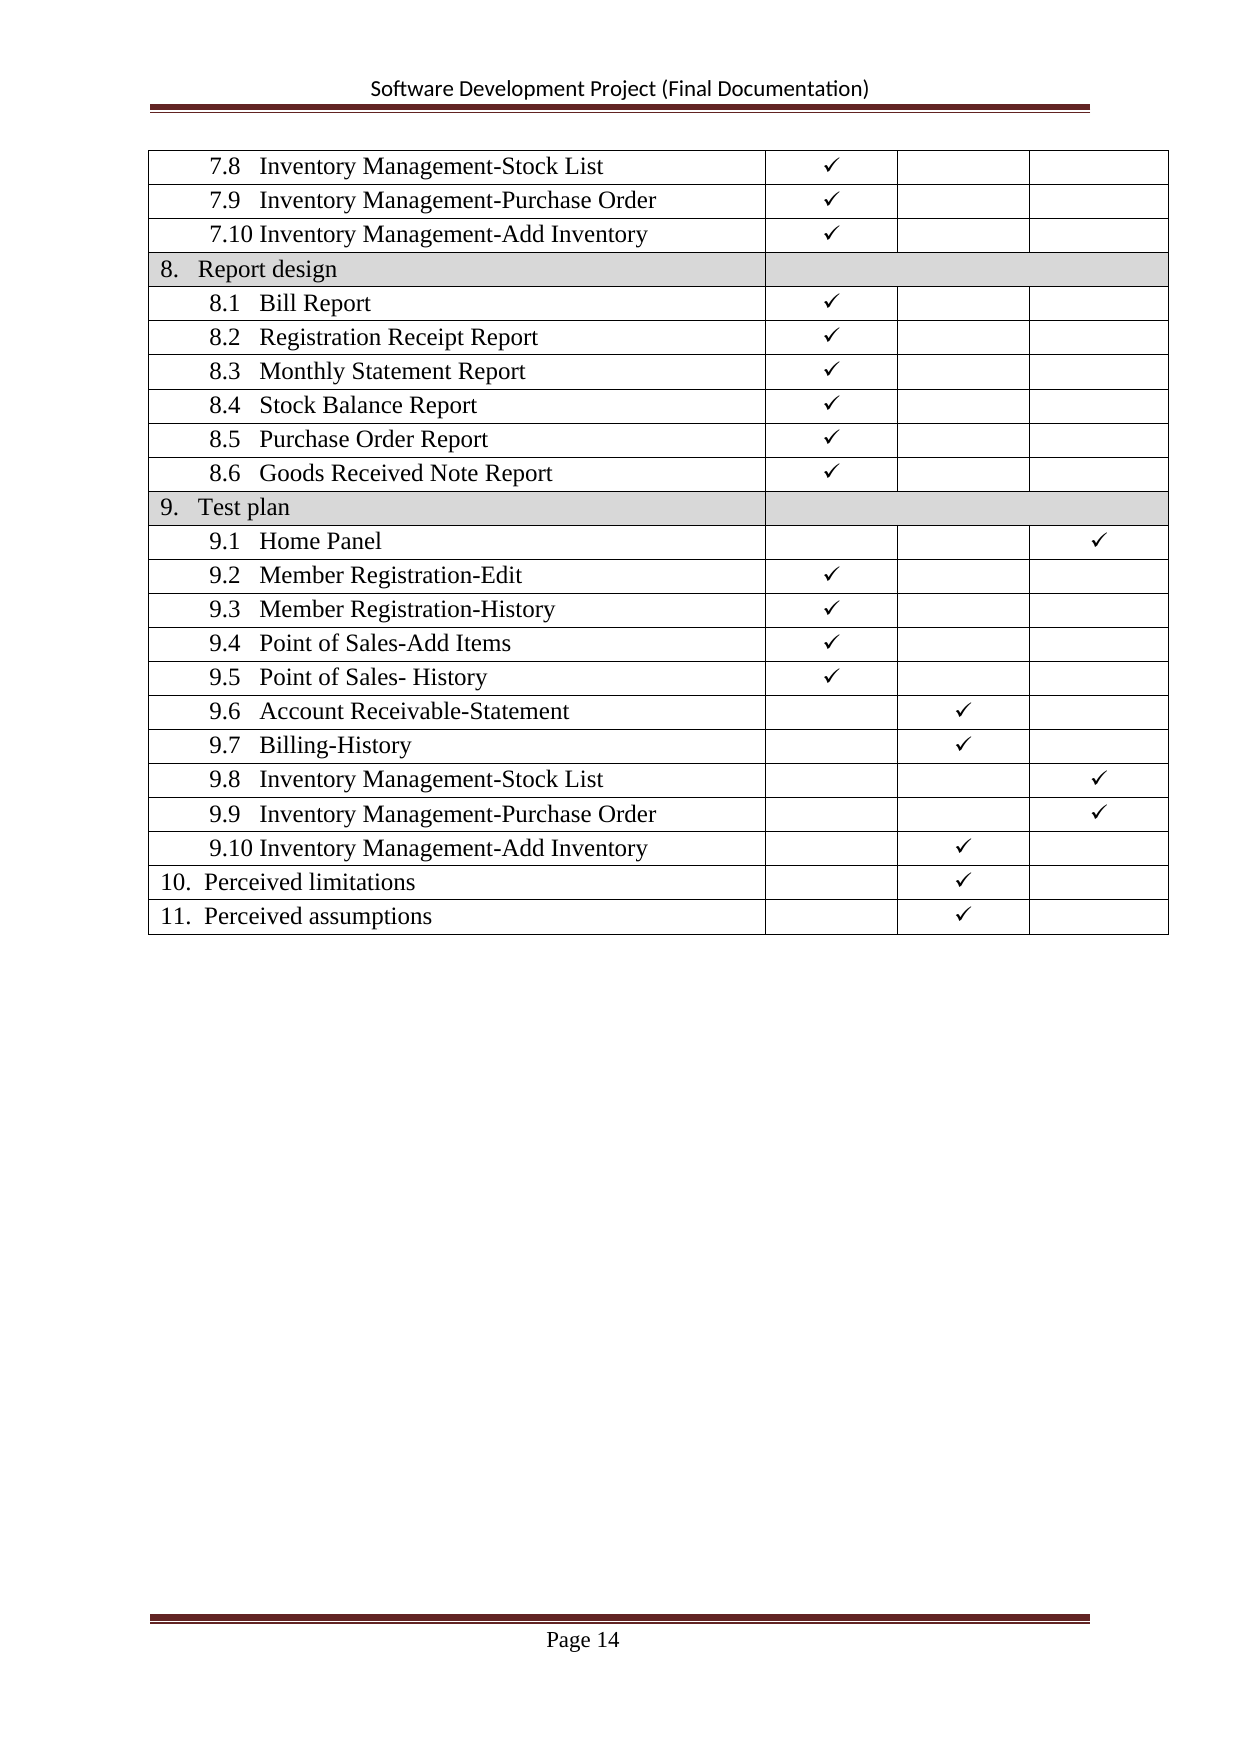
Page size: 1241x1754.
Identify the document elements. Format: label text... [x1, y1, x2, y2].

table_cell [898, 185, 1029, 218]
table_cell [766, 390, 897, 422]
table_cell [898, 764, 1029, 797]
table_cell 9.10 Inventory Management-Add Inventory [149, 832, 765, 865]
table_cell 9.1 Home Panel [149, 526, 765, 559]
table_cell [766, 662, 897, 695]
table_cell [898, 866, 1029, 899]
table_cell [898, 526, 1029, 559]
table_cell [1030, 798, 1168, 831]
table_cell [1030, 321, 1168, 354]
table_cell [1030, 390, 1168, 422]
table_cell 7.9 Inventory Management-Purchase Order [149, 185, 765, 218]
table_cell [898, 321, 1029, 354]
table_cell 9.3 Member Registration-History [149, 594, 765, 627]
table_cell 9.5 Point of Sales- History [149, 662, 765, 695]
table_cell [898, 730, 1029, 763]
table_cell 8. Report design [149, 253, 765, 286]
table_cell [766, 219, 897, 252]
table_cell [766, 866, 897, 899]
table_cell [1030, 866, 1168, 899]
table_cell 7.10 Inventory Management-Add Inventory [149, 219, 765, 252]
table_cell [898, 560, 1029, 593]
table_cell 8.4 Stock Balance Report [149, 390, 765, 422]
table_cell [1030, 560, 1168, 593]
table_cell [898, 798, 1029, 831]
table_cell [898, 662, 1029, 695]
table_cell 9.8 Inventory Management-Stock List [149, 764, 765, 797]
table_cell [898, 628, 1029, 661]
table_cell [898, 355, 1029, 388]
table_cell 7.8 Inventory Management-Stock List [149, 151, 765, 184]
table_cell [1030, 355, 1168, 388]
table_cell 8.6 Goods Received Note Report [149, 458, 765, 491]
table_cell [766, 764, 897, 797]
table_cell [898, 219, 1029, 252]
table_cell [1030, 662, 1168, 695]
table_cell [1030, 458, 1168, 491]
table_cell [1030, 696, 1168, 729]
table_cell [766, 730, 897, 763]
table_cell [766, 628, 897, 661]
table_cell [766, 458, 897, 491]
table_cell 8.1 Bill Report [149, 287, 765, 320]
table_cell [898, 151, 1029, 184]
table_cell [1030, 287, 1168, 320]
table_cell [1030, 764, 1168, 797]
table_cell 9.4 Point of Sales-Add Items [149, 628, 765, 661]
table_cell 8.3 Monthly Statement Report [149, 355, 765, 388]
table_cell 11. Perceived assumptions [149, 900, 765, 933]
table_cell 8.5 Purchase Order Report [149, 424, 765, 457]
table_cell [898, 287, 1029, 320]
table_cell [766, 424, 897, 457]
table_cell 9.6 Account Receivable-Statement [149, 696, 765, 729]
table_cell [766, 355, 897, 388]
table_cell [766, 798, 897, 831]
table_cell [766, 900, 897, 933]
table_cell [1030, 219, 1168, 252]
table_cell [1030, 628, 1168, 661]
table_cell 9.7 Billing-History [149, 730, 765, 763]
table_cell 10. Perceived limitations [149, 866, 765, 899]
table_cell [1030, 730, 1168, 763]
table_cell [898, 390, 1029, 422]
table_cell [766, 832, 897, 865]
table_cell [766, 287, 897, 320]
table_cell [898, 458, 1029, 491]
table_cell [766, 151, 897, 184]
table_cell [898, 424, 1029, 457]
table_cell [766, 185, 897, 218]
table_cell 9. Test plan [149, 492, 765, 525]
table_cell [766, 253, 1168, 286]
table_cell [1030, 832, 1168, 865]
table_cell [898, 696, 1029, 729]
table_cell 9.2 Member Registration-Edit [149, 560, 765, 593]
table_cell [766, 526, 897, 559]
table_cell [898, 900, 1029, 933]
table_cell [898, 832, 1029, 865]
table_cell 8.2 Registration Receipt Report [149, 321, 765, 354]
table_cell [1030, 594, 1168, 627]
table_cell [766, 560, 897, 593]
table_cell [1030, 424, 1168, 457]
table_cell [766, 594, 897, 627]
table_cell [1030, 526, 1168, 559]
table_cell [766, 321, 897, 354]
table_cell [766, 492, 1168, 525]
table_cell [1030, 185, 1168, 218]
table_cell [1030, 900, 1168, 933]
table_cell [766, 696, 897, 729]
table_cell 9.9 Inventory Management-Purchase Order [149, 798, 765, 831]
table_cell [898, 594, 1029, 627]
table_cell [1030, 151, 1168, 184]
